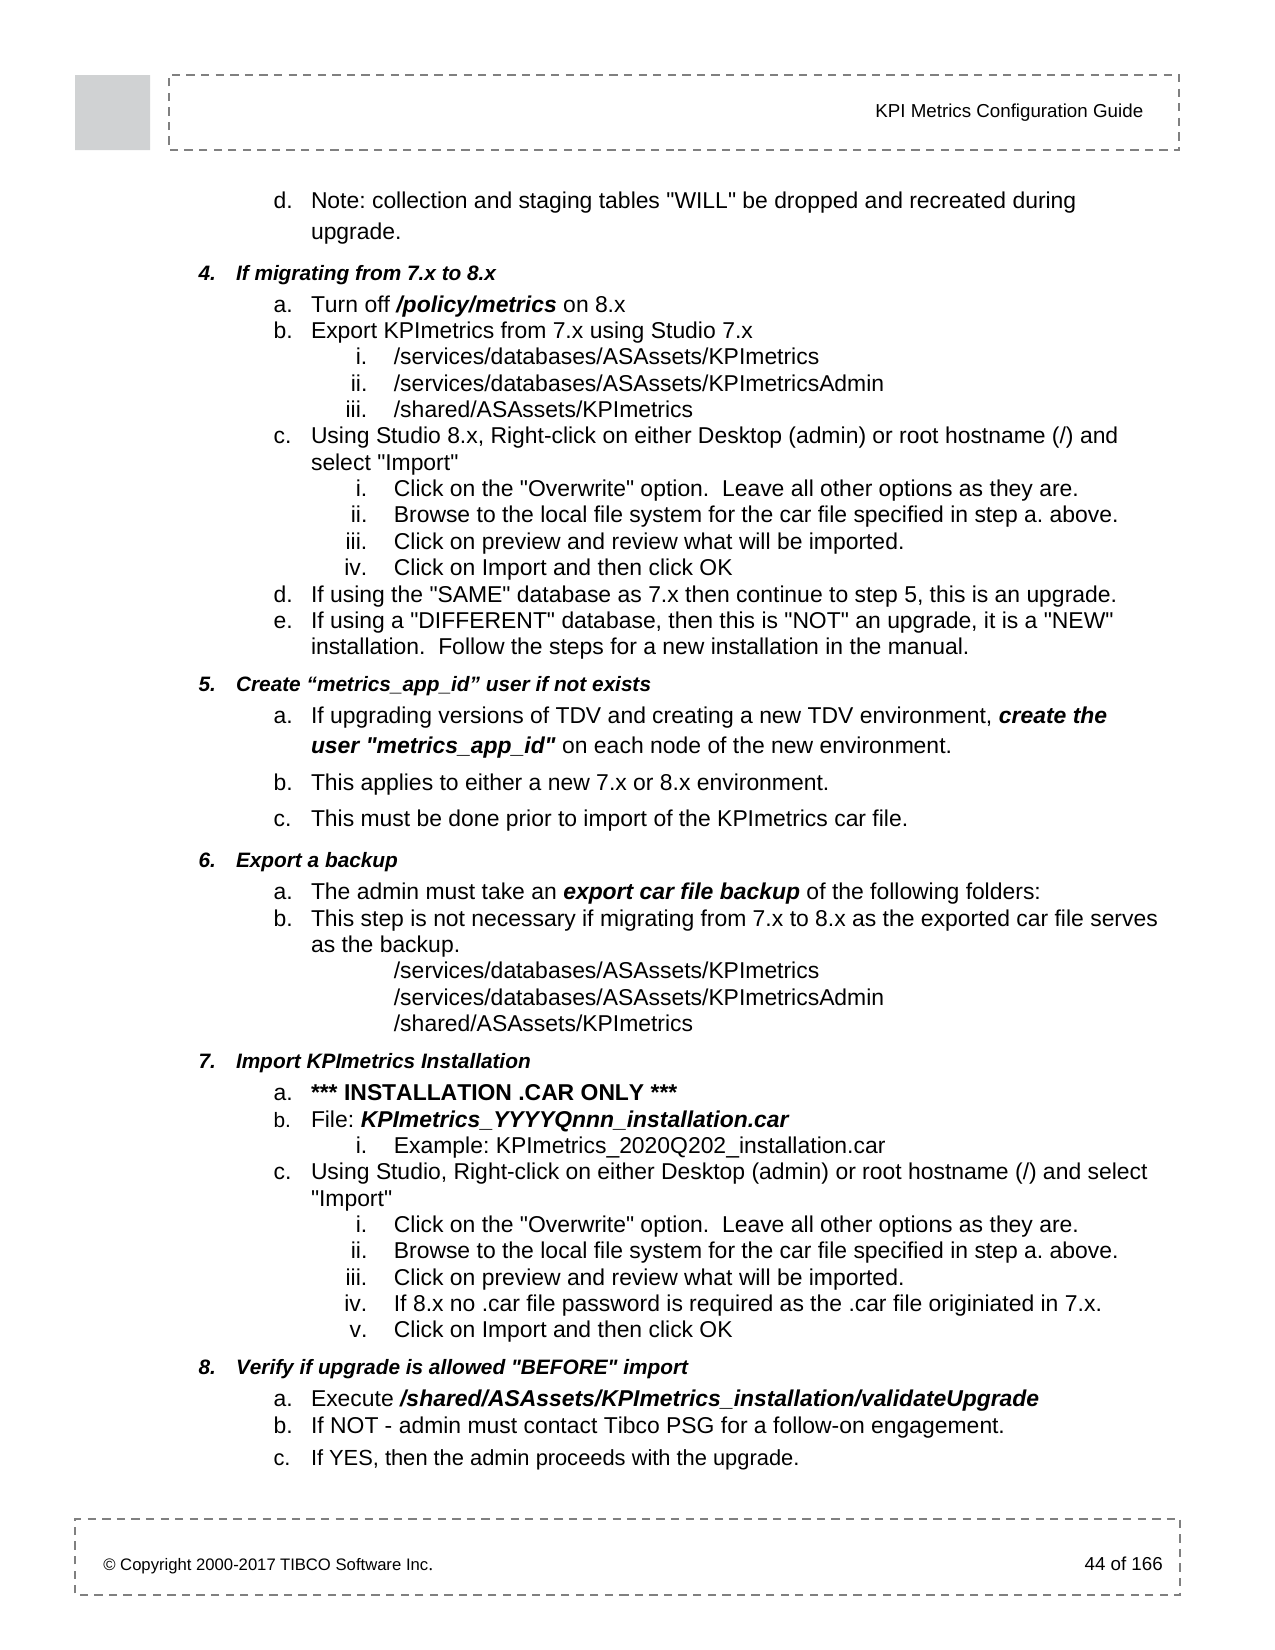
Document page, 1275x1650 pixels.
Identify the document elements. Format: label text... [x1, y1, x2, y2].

list This applies to either a new 7.x or 8.x environment. [273, 769, 1161, 795]
list If 8.x no .car file password is required as the .car file originiated in 7.x. [367, 1290, 1162, 1316]
list Execute /shared/ASAssets/KPImetrics_installation/validateUpgrade [273, 1385, 1162, 1412]
list If using a "DIFFERENT" database, then this is "NOT" an upgrade, it is a "NEW" installation. Follow the steps for a new installation in the manual. [273, 607, 1162, 659]
list Click on preview and review what will be imported. [367, 528, 1162, 554]
list If NOT - admin must contact Tibco PSG for a follow-on engagement. [273, 1412, 1162, 1438]
list The admin must take an export car file backup of the following folders: [273, 878, 1162, 905]
list Export KPImetrics from 7.x using Studio 7.x [273, 317, 1162, 343]
list /shared/ASAssets/KPImetrics [367, 396, 1162, 422]
list /services/databases/ASAssets/KPImetricsAdmin [367, 370, 1162, 396]
list This step is not necessary if migrating from 7.x to 8.x as the exported car file serves as the backup. [273, 905, 1162, 957]
list Example: KPImetrics_2020Q202_installation.car [367, 1132, 1162, 1158]
list Click on preview and review what will be imported. [367, 1264, 1162, 1290]
list Using Studio 8.x, Right-click on either Desktop (admin) or root hostname (/) and select "Import" [273, 422, 1162, 475]
subtitle Create “metrics_app_id” user if not exists [198, 672, 1162, 696]
list File: KPImetrics_YYYYQnnn_installation.car [273, 1106, 1162, 1132]
list Click on the "Overwrite" option. Leave all other options as they are. [367, 475, 1162, 501]
text /shared/ASAssets/KPImetrics [394, 1010, 1162, 1036]
subtitle Export a backup [198, 848, 1162, 872]
list *** INSTALLATION .CAR ONLY *** [273, 1079, 1162, 1106]
list /services/databases/ASAssets/KPImetrics [367, 343, 1162, 370]
subtitle If migrating from 7.x to 8.x [198, 260, 1162, 284]
list If YES, then the admin proceeds with the upgrade. [273, 1444, 1161, 1469]
text /services/databases/ASAssets/KPImetricsAdmin [169, 984, 1162, 1010]
subtitle Verify if upgrade is allowed "BEFORE" import [198, 1355, 1162, 1379]
list If upgrading versions of TDV and creating a new TDV environment, create the user "metrics_app_id" on each node of the new environment. [273, 702, 1161, 759]
list Note: collection and staging tables "WILL" be dropped and recreated during upgrade. [273, 187, 1161, 244]
list Turn off /policy/metrics on 8.x [273, 291, 1162, 317]
list Click on Import and then click OK [367, 554, 1162, 581]
list Browse to the local file system for the car file specified in step a. above. [367, 1237, 1162, 1264]
subtitle Import KPImetrics Installation [198, 1049, 1162, 1073]
list If using the "SAME" database as 7.x then continue to step 5, this is an upgrade. [273, 581, 1162, 607]
list Browse to the local file system for the car file specified in step a. above. [367, 501, 1162, 528]
list Click on Import and then click OK [367, 1316, 1162, 1343]
list This must be done prior to import of the KPImetrics car file. [273, 805, 1161, 832]
list Click on the "Overwrite" option. Leave all other options as they are. [367, 1211, 1162, 1237]
list Using Studio, Right-click on either Desktop (admin) or root hostname (/) and select "Import" [273, 1158, 1162, 1211]
text /services/databases/ASAssets/KPImetrics [169, 957, 1162, 984]
